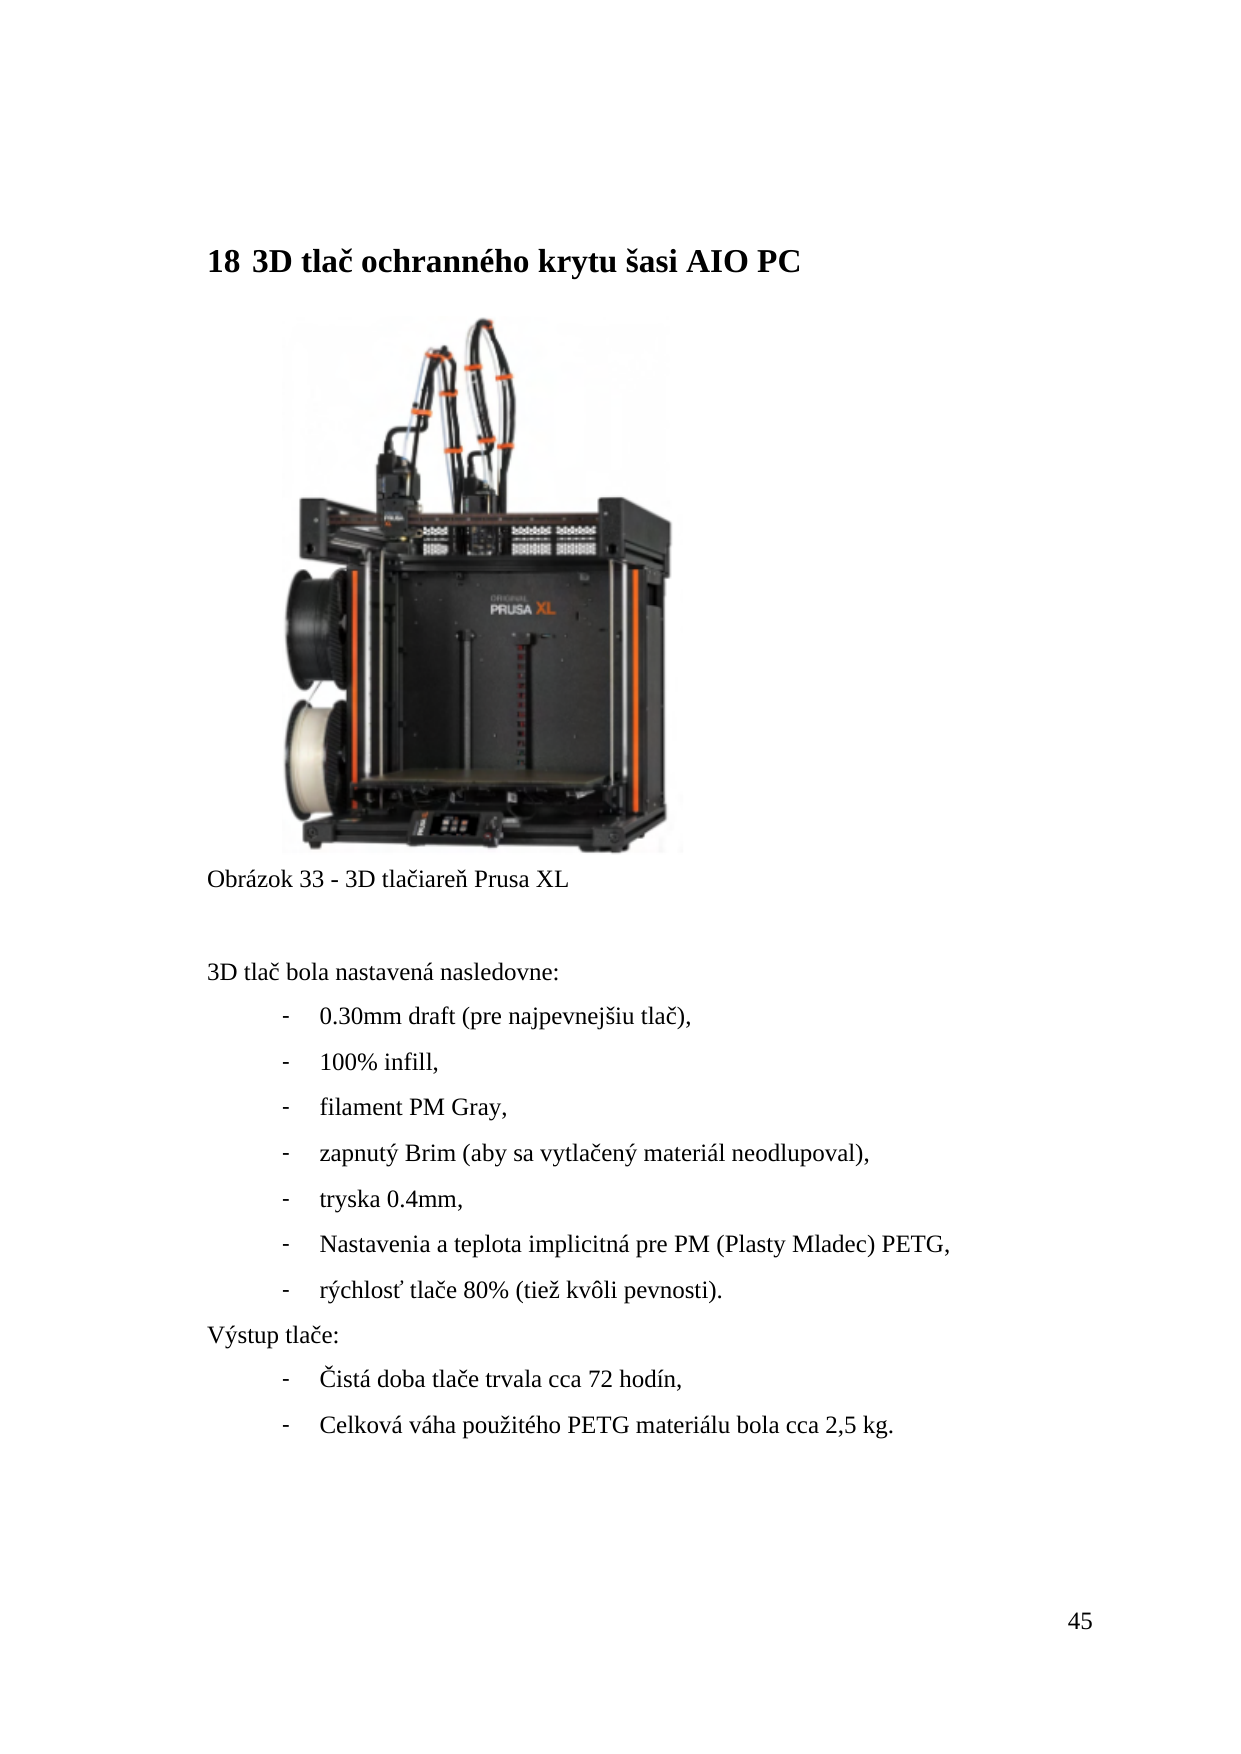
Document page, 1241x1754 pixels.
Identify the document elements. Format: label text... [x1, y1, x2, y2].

list filament PM Gray, [282, 1091, 1092, 1122]
text Obrázok 33 - 3D tlačiareň Prusa XL [207, 864, 1092, 893]
text 3D tlač bola nastavená nasledovne: [207, 957, 1092, 986]
list Nastavenia a teplota implicitná pre PM (Plasty Mladec) PETG, [282, 1228, 1092, 1259]
list 100% infill, [282, 1046, 1092, 1076]
list Čistá doba tlače trvala cca 72 hodín, [282, 1363, 1092, 1394]
subtitle 3D tlač ochranného krytu šasi AIO PC [207, 241, 1092, 279]
list 0.30mm draft (pre najpevnejšiu tlač), [282, 1000, 1092, 1030]
list Celková váha použitého PETG materiálu bola cca 2,5 kg. [282, 1409, 1092, 1439]
picture [281, 316, 684, 856]
text Výstup tlače: [207, 1320, 1092, 1349]
list tryska 0.4mm, [282, 1183, 1092, 1213]
list zapnutý Brim (aby sa vytlačený materiál neodlupoval), [282, 1137, 1092, 1168]
list rýchlosť tlače 80% (tiež kvôli pevnosti). [282, 1274, 1092, 1305]
